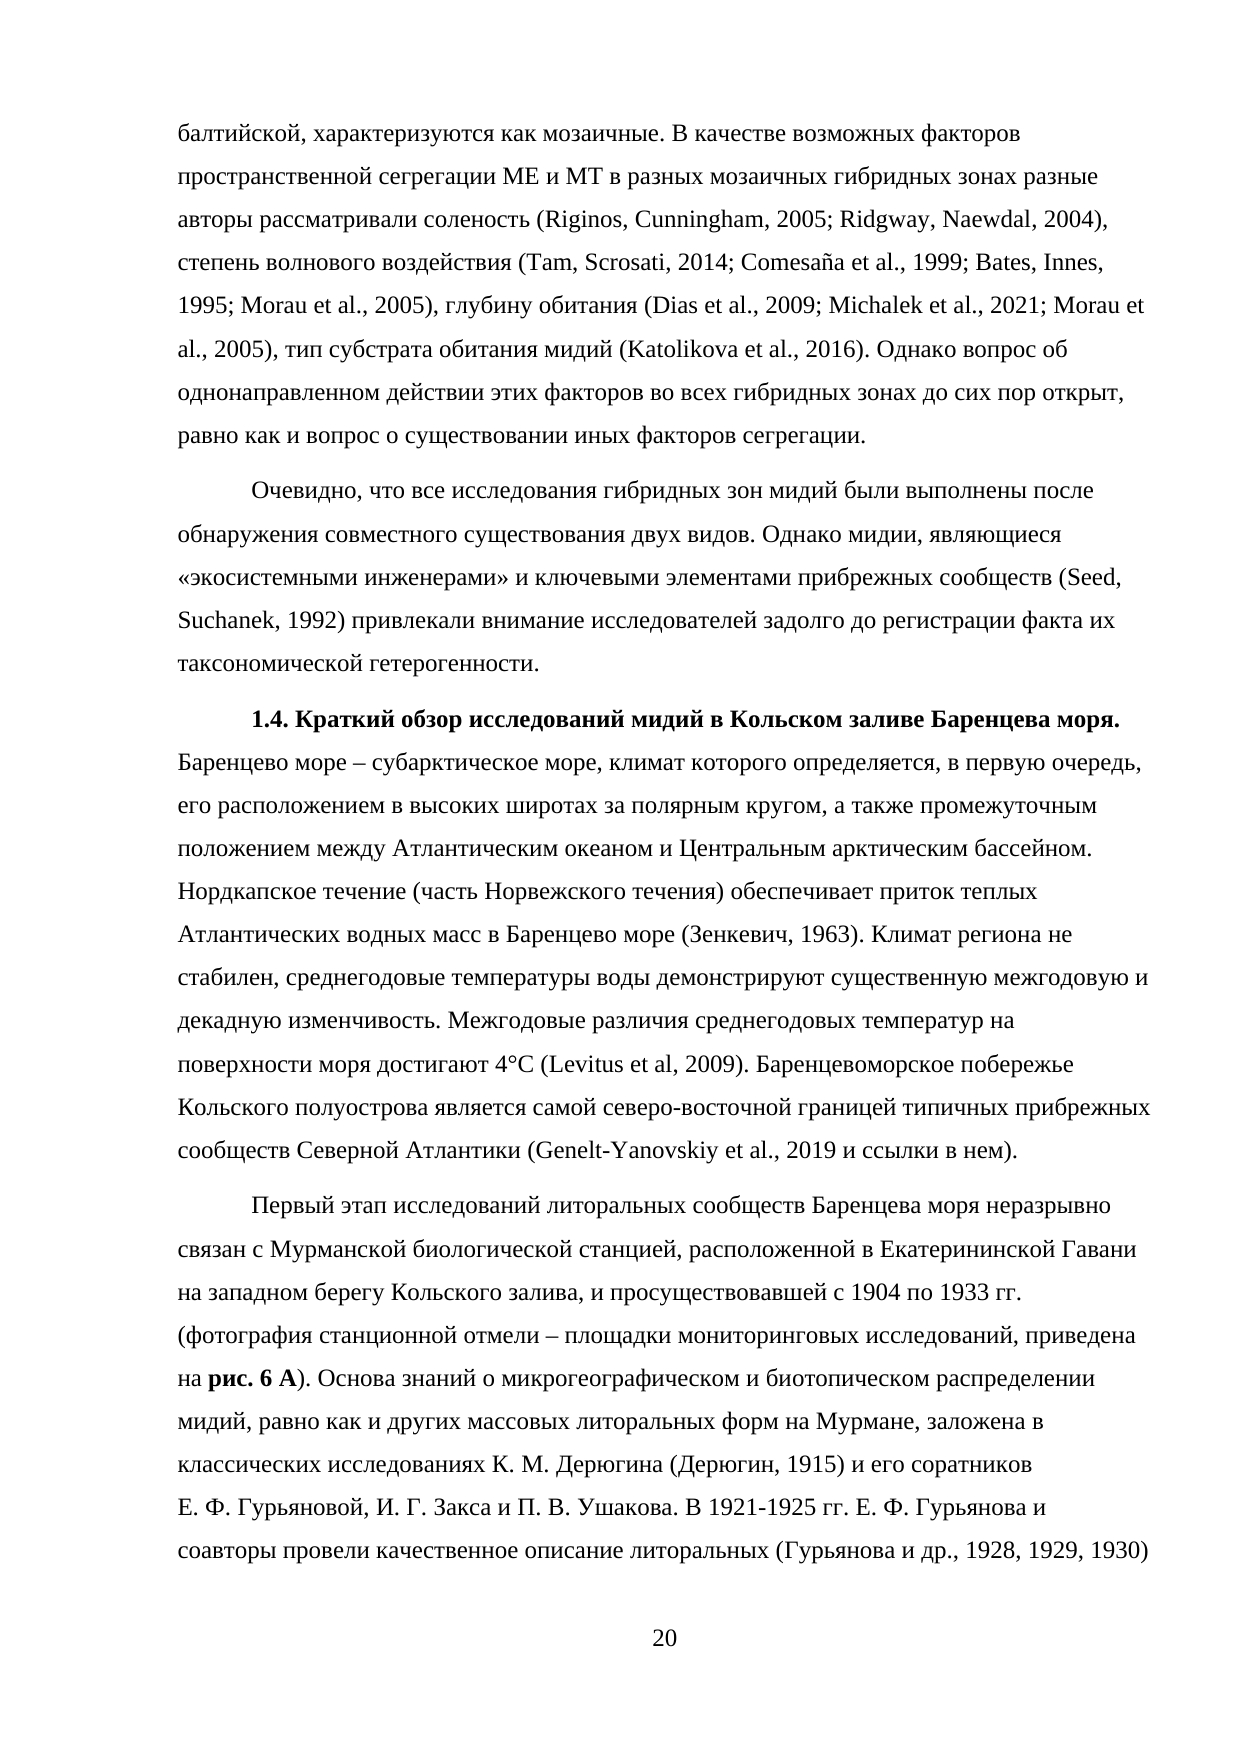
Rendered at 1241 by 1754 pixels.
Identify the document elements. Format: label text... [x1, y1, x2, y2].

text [177, 1191, 1152, 1564]
text 1.4. Краткий обзор исследований мидий в Кольском заливе Баренцева моря. Баренцево море – субарктическое море, климат которого определяется, в первую очередь, его расположением в высоких широтах за полярным кругом, а также промежуточным положением между Атлантическим океаном и Центральным арктическим бассейном. Нордкапское течение (часть Норвежского течения) обеспечивает приток теплых Атлантических водных масс в Баренцево море (Зенкевич, 1963). Климат региона не стабилен, среднегодовые температуры воды демонстрируют существенную межгодовую и декадную изменчивость. Межгодовые различия среднегодовых температур на поверхности моря достигают 4°С (Levitus et al, 2009). Баренцевоморское побережье Кольского полуострова является самой северо-восточной границей типичных прибрежных сообществ Северной Атлантики (Genelt-Yanovskiy et al., 2019 и ссылки в нем). [177, 704, 1152, 1164]
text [177, 118, 1152, 449]
text Очевидно, что все исследования гибридных зон мидий были выполнены после обнаружения совместного существования двух видов. Однако мидии, являющиеся «экосистемными инженерами» и ключевыми элементами прибрежных сообществ (Seed, Suchanek, 1992) привлекали внимание исследователей задолго до регистрации факта их таксономической гетерогенности. [177, 476, 1152, 677]
